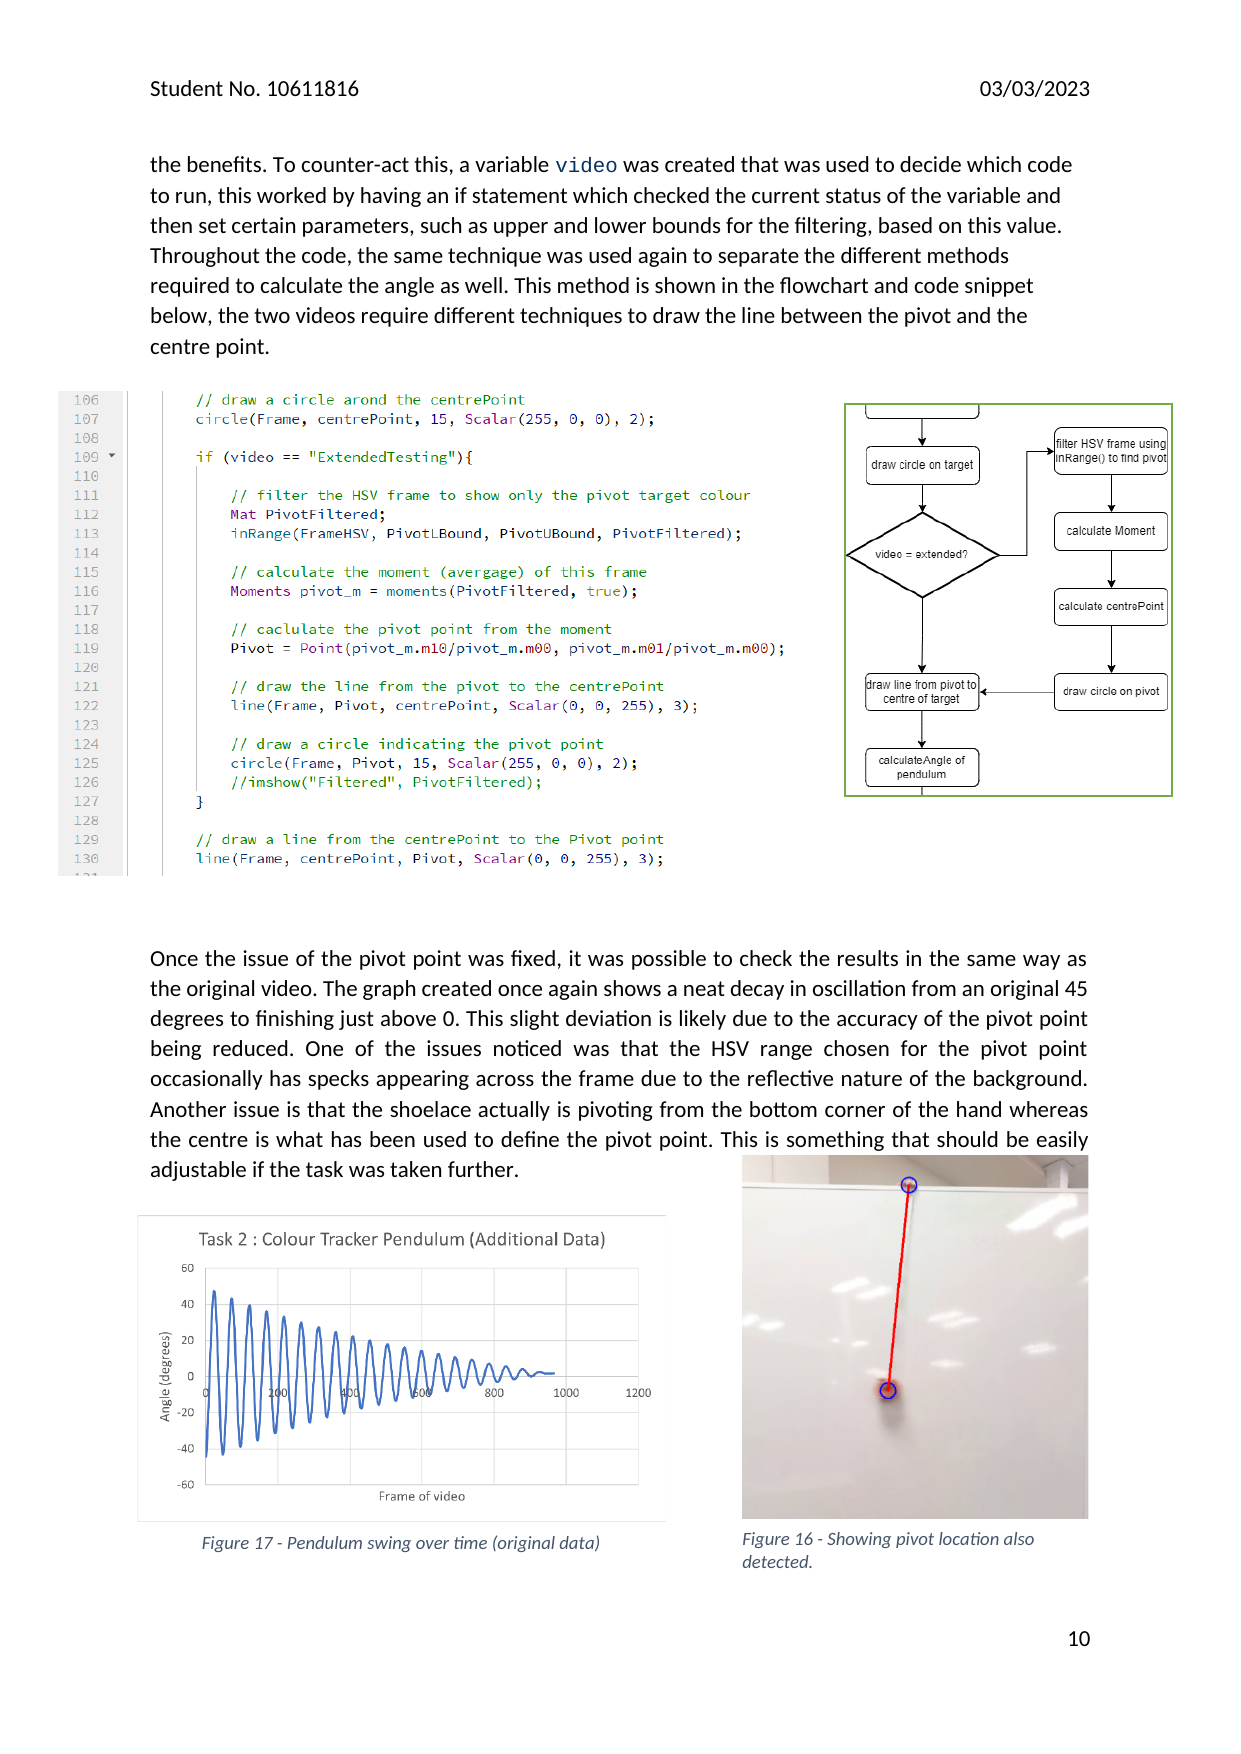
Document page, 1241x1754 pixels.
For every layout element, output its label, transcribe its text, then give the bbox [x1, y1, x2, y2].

picture [846, 405, 1171, 795]
picture [742, 1155, 1089, 1519]
picture [137, 1215, 667, 1522]
picture [58, 391, 794, 876]
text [150, 150, 1090, 360]
text Once the issue of the pivot point was fixed, it was possible to check the results in the same way as the original video. The graph created once again shows a neat decay in oscillation from an original 45 degrees to finishing just above 0. This slight deviation is likely due to the accuracy of the pivot point being reduced. One of the issues noticed was that the HSV range chosen for the pivot point occasionally has specks appearing across the frame due to the reflective nature of the background. Another issue is that the shoelace actually is pivoting from the bottom corner of the hand whereas the centre is what has been used to define the pivot point. This is something that should be easily adjustable if the task was taken further. [150, 944, 1090, 1183]
